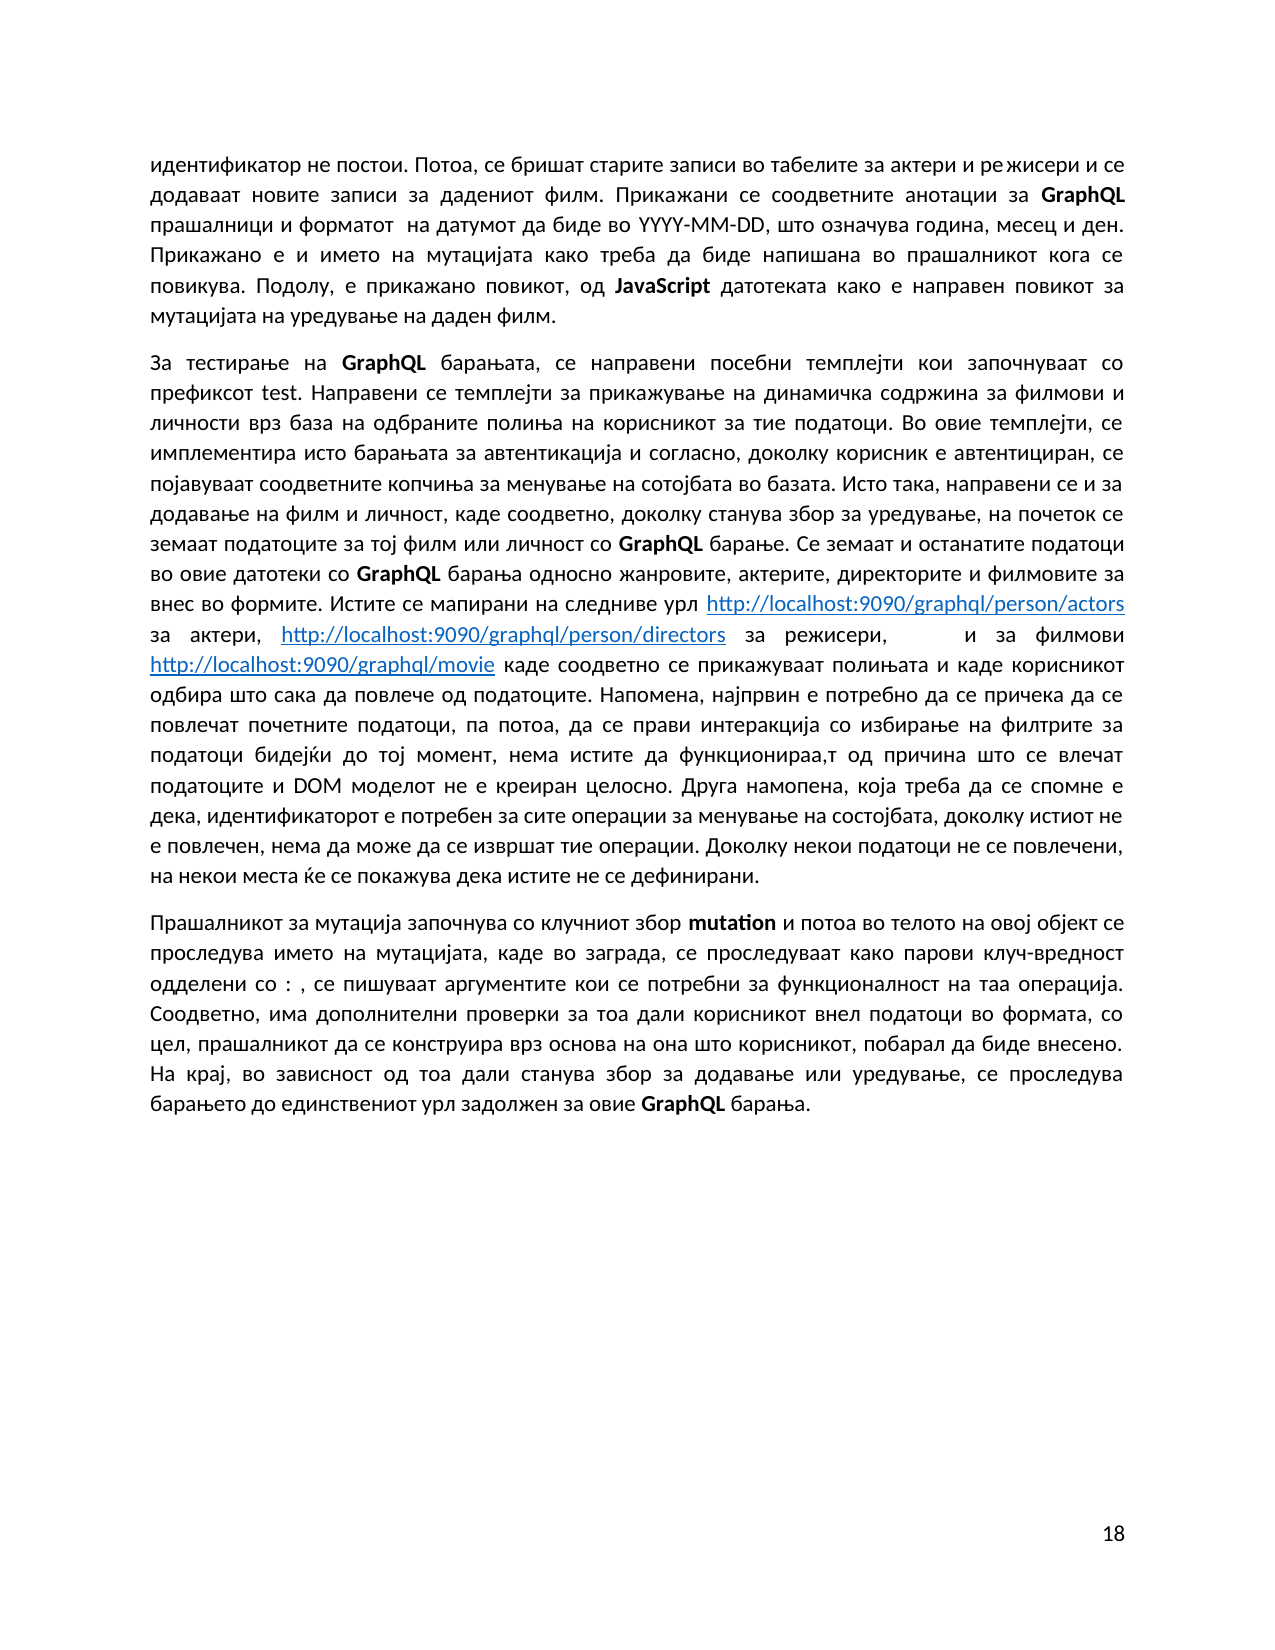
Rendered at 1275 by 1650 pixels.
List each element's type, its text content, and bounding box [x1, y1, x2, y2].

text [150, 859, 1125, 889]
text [150, 299, 1125, 329]
